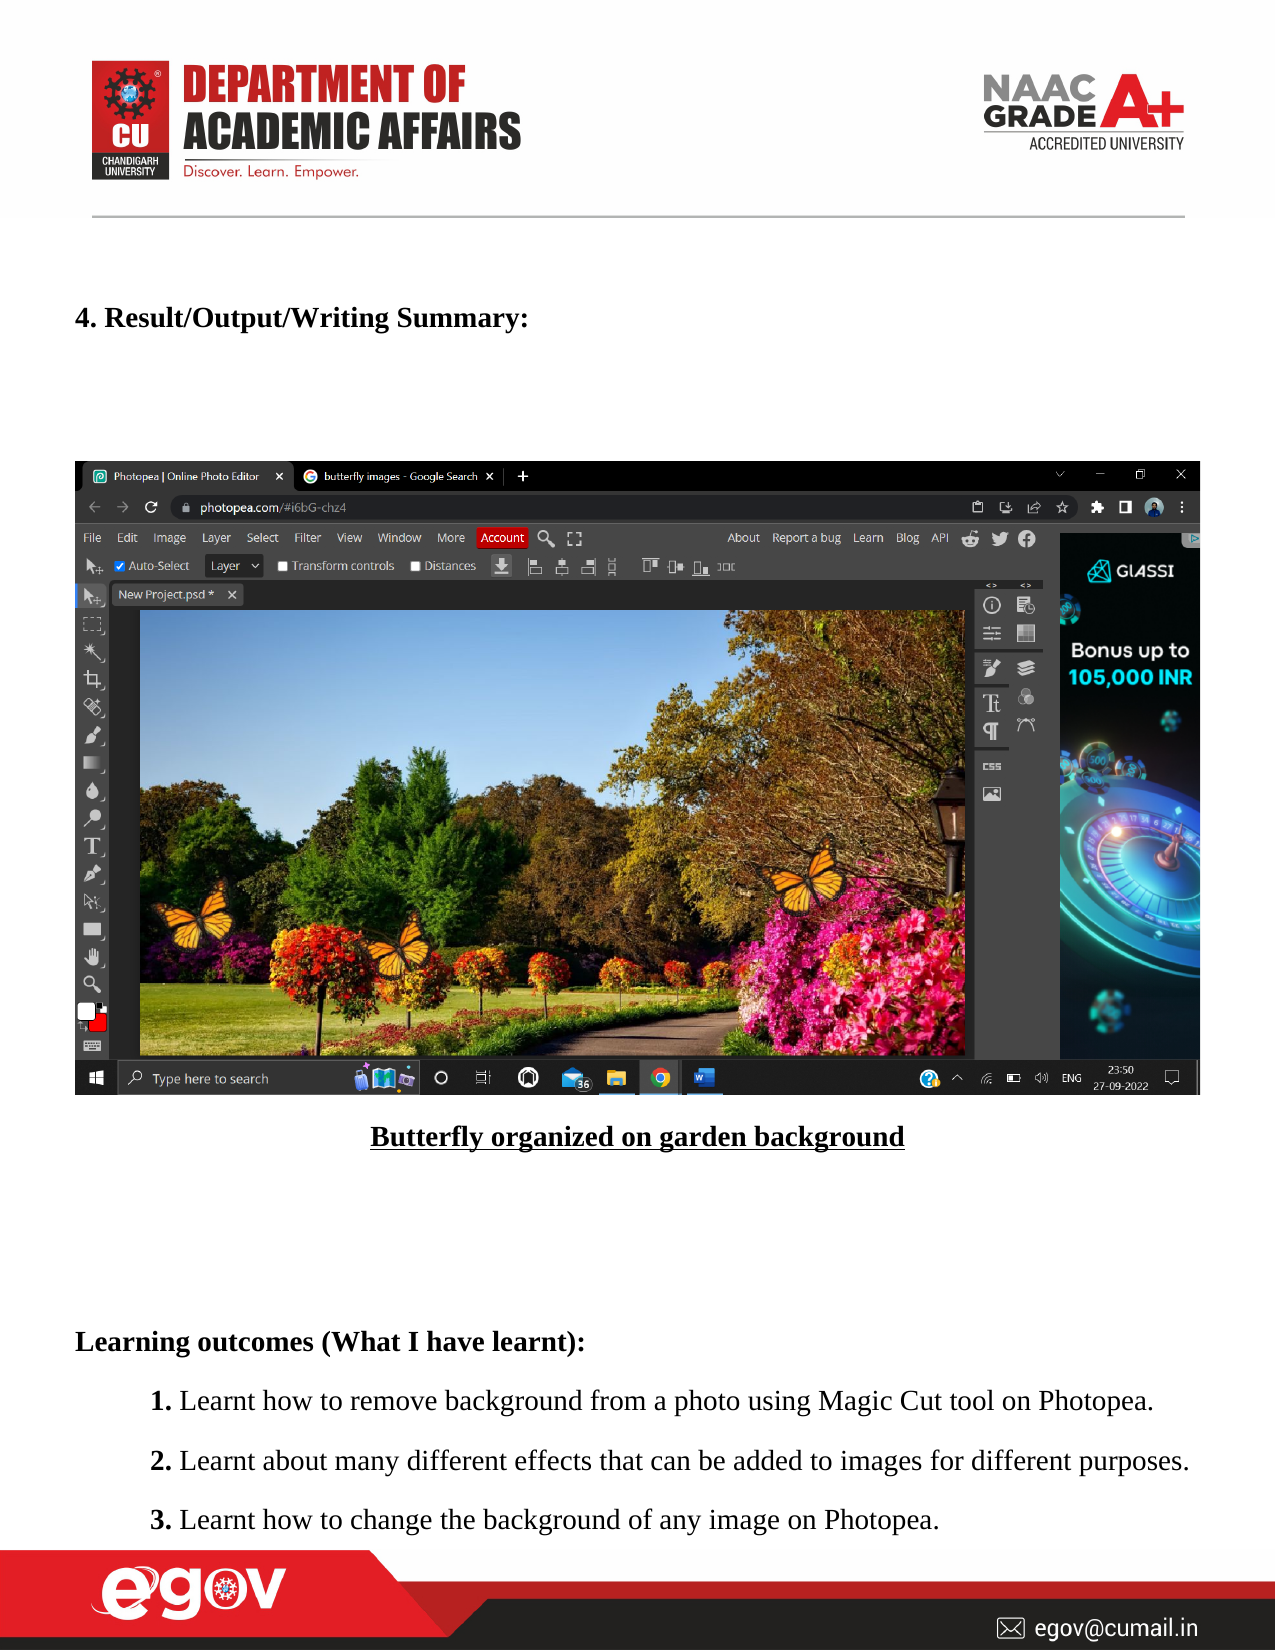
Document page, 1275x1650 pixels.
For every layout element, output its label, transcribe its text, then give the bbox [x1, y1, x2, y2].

text 2. Learnt about many different effects that can be added to images for different purposes. [150, 1443, 1200, 1476]
text 4. Result/Output/Writing Summary: [75, 300, 1200, 334]
text Learning outcomes (What I have learnt): [75, 1324, 1200, 1357]
text 3. Learnt how to change the background of any image on Photopea. [150, 1502, 1200, 1536]
picture [0, 0, 1275, 218]
text Butterfly organized on garden background [75, 1119, 1200, 1153]
picture [75, 461, 1200, 1095]
picture [0, 1549, 1275, 1650]
text 1. Learnt how to remove background from a photo using Magic Cut tool on Photopea. [150, 1383, 1200, 1417]
